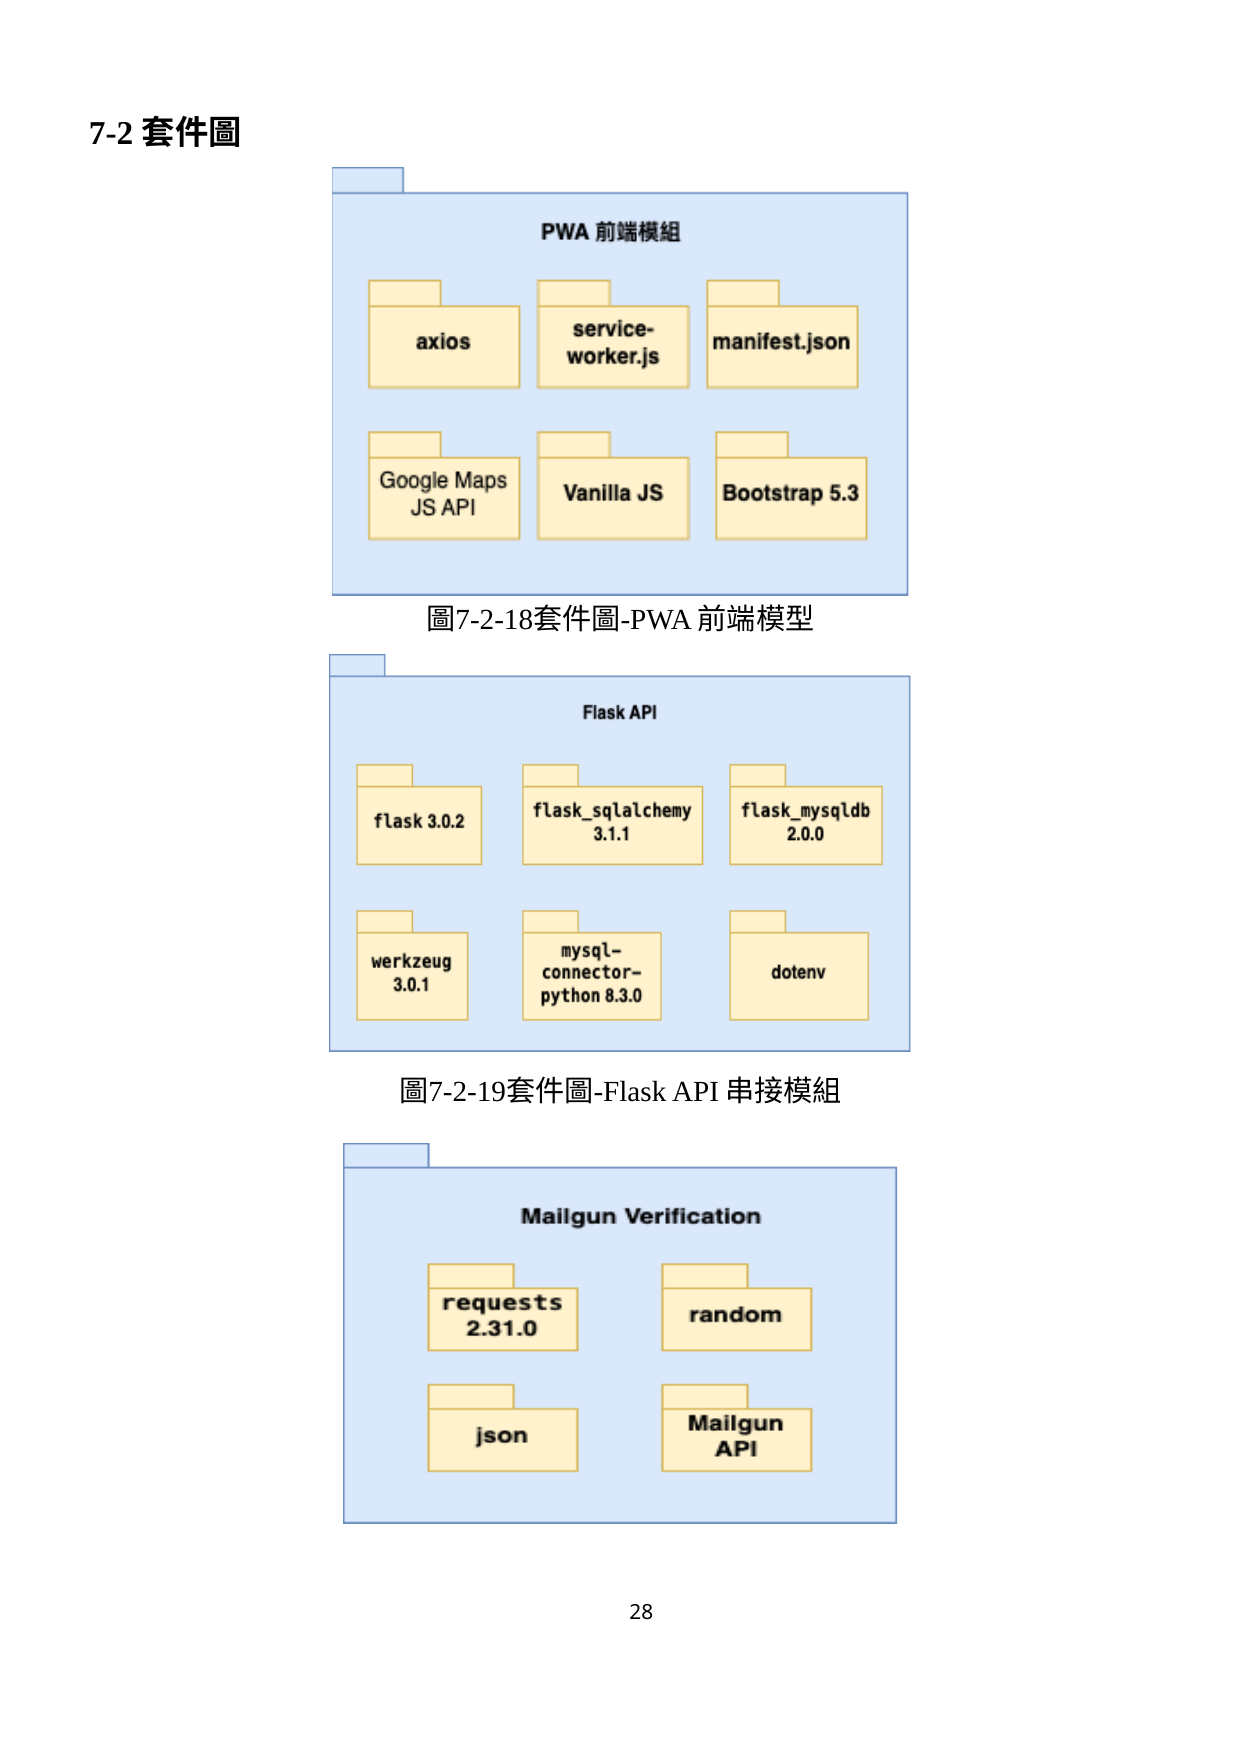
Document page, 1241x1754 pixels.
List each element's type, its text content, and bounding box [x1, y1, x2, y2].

subtitle 套件圖 [89, 93, 1152, 168]
picture [329, 654, 912, 1052]
picture [343, 1143, 898, 1524]
picture [332, 167, 909, 596]
